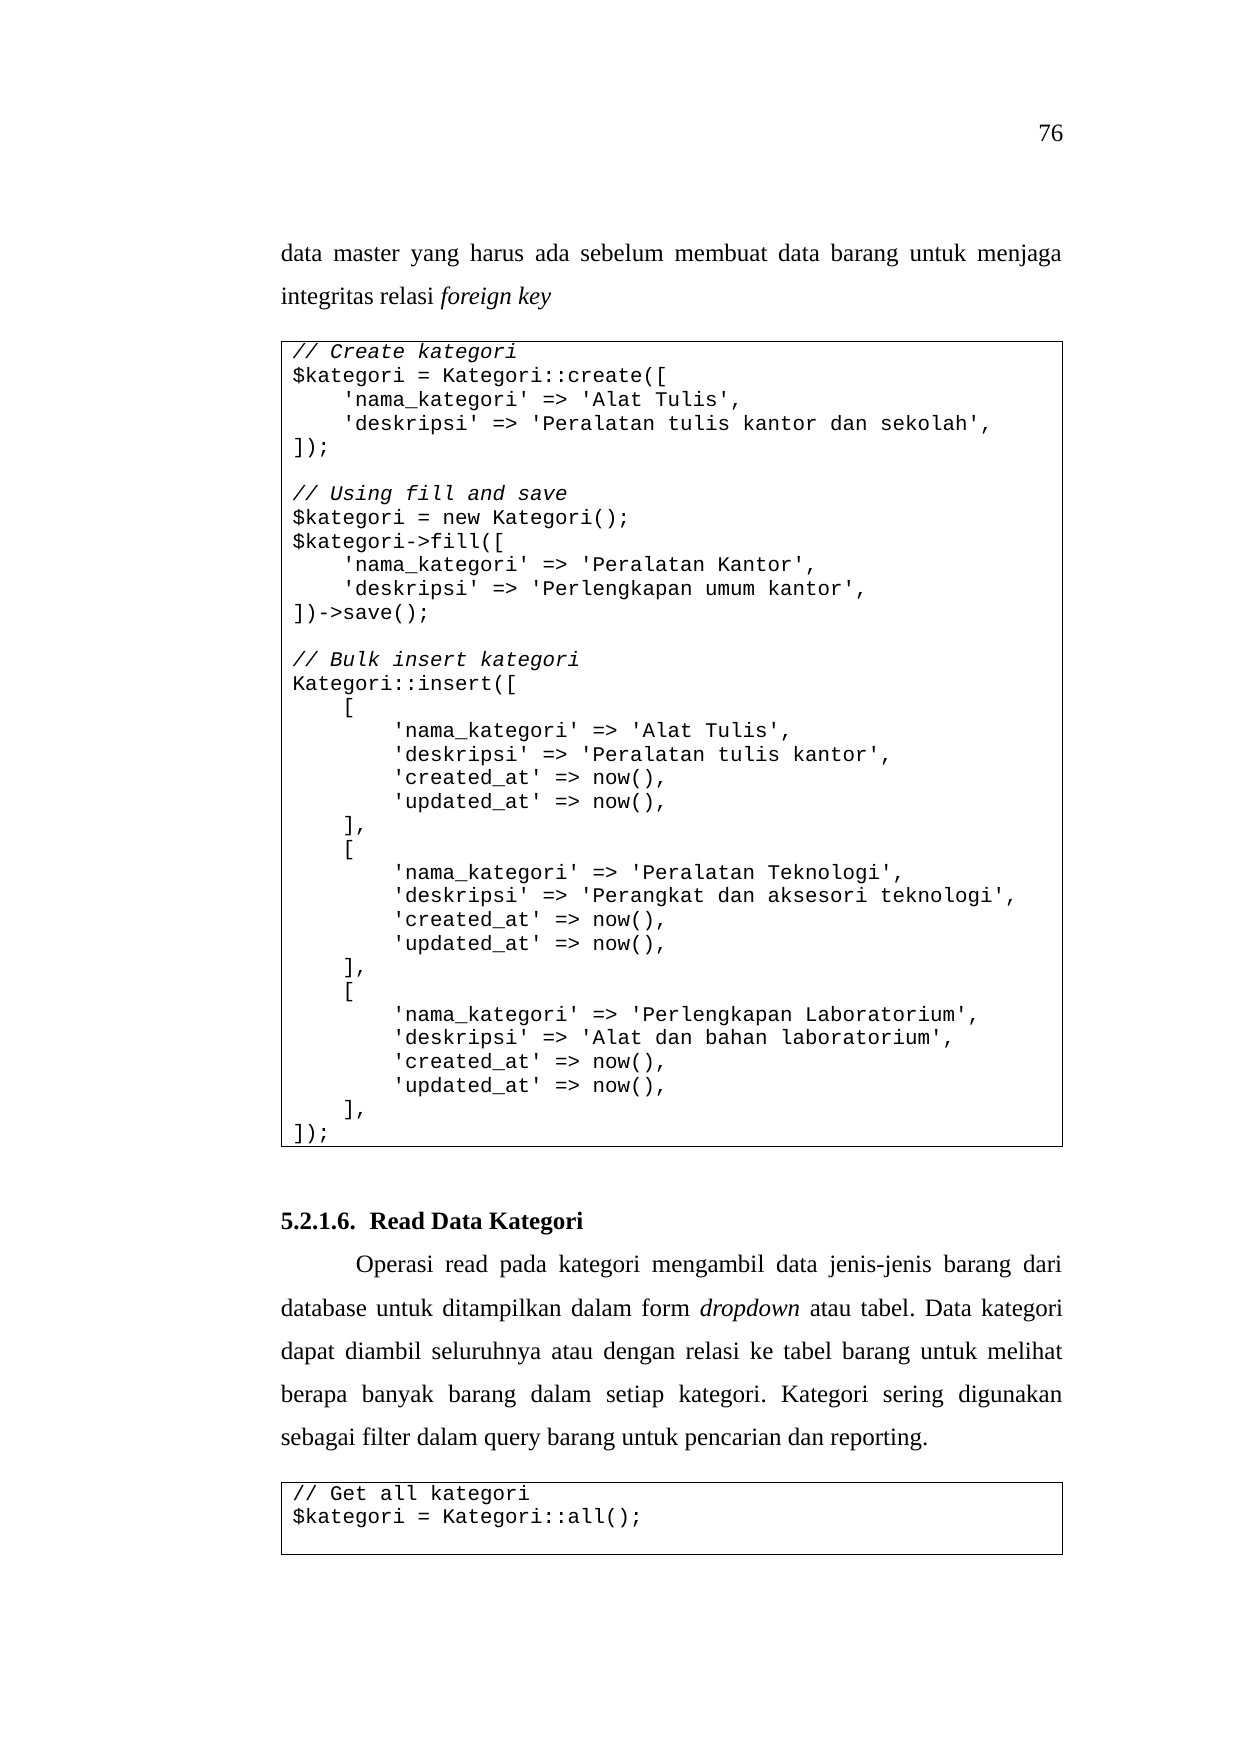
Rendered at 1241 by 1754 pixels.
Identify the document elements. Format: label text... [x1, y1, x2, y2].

table_header // Create kategori $kategori = Kategori::create([ 'nama_kategori' => 'Alat Tulis', 'deskripsi' => 'Peralatan tulis kantor dan sekolah', ]); // Using fill and save $kategori = new Kategori(); $kategori->fill([ 'nama_kategori' => 'Peralatan Kantor', 'deskripsi' => 'Perlengkapan umum kantor', ])->save(); // Bulk insert kategori Kategori::insert([ [ 'nama_kategori' => 'Alat Tulis', 'deskripsi' => 'Peralatan tulis kantor', 'created_at' => now(), 'updated_at' => now(), ], [ 'nama_kategori' => 'Peralatan Teknologi', 'deskripsi' => 'Perangkat dan aksesori teknologi', 'created_at' => now(), 'updated_at' => now(), ], [ 'nama_kategori' => 'Perlengkapan Laboratorium', 'deskripsi' => 'Alat dan bahan laboratorium', 'created_at' => now(), 'updated_at' => now(), ], ]); [282, 342, 1062, 1146]
subtitle Read Data Kategori [281, 1206, 1063, 1235]
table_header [282, 1483, 1062, 1554]
text Operasi read pada kategori mengambil data jenis-jenis barang dari database untuk ditampilkan dalam form dropdown atau tabel. Data kategori dapat diambil seluruhnya atau dengan relasi ke tabel barang untuk melihat berapa banyak barang dalam setiap kategori. Kategori sering digunakan sebagai filter dalam query barang untuk pencarian dan reporting. [281, 1249, 1063, 1451]
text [281, 238, 1063, 309]
